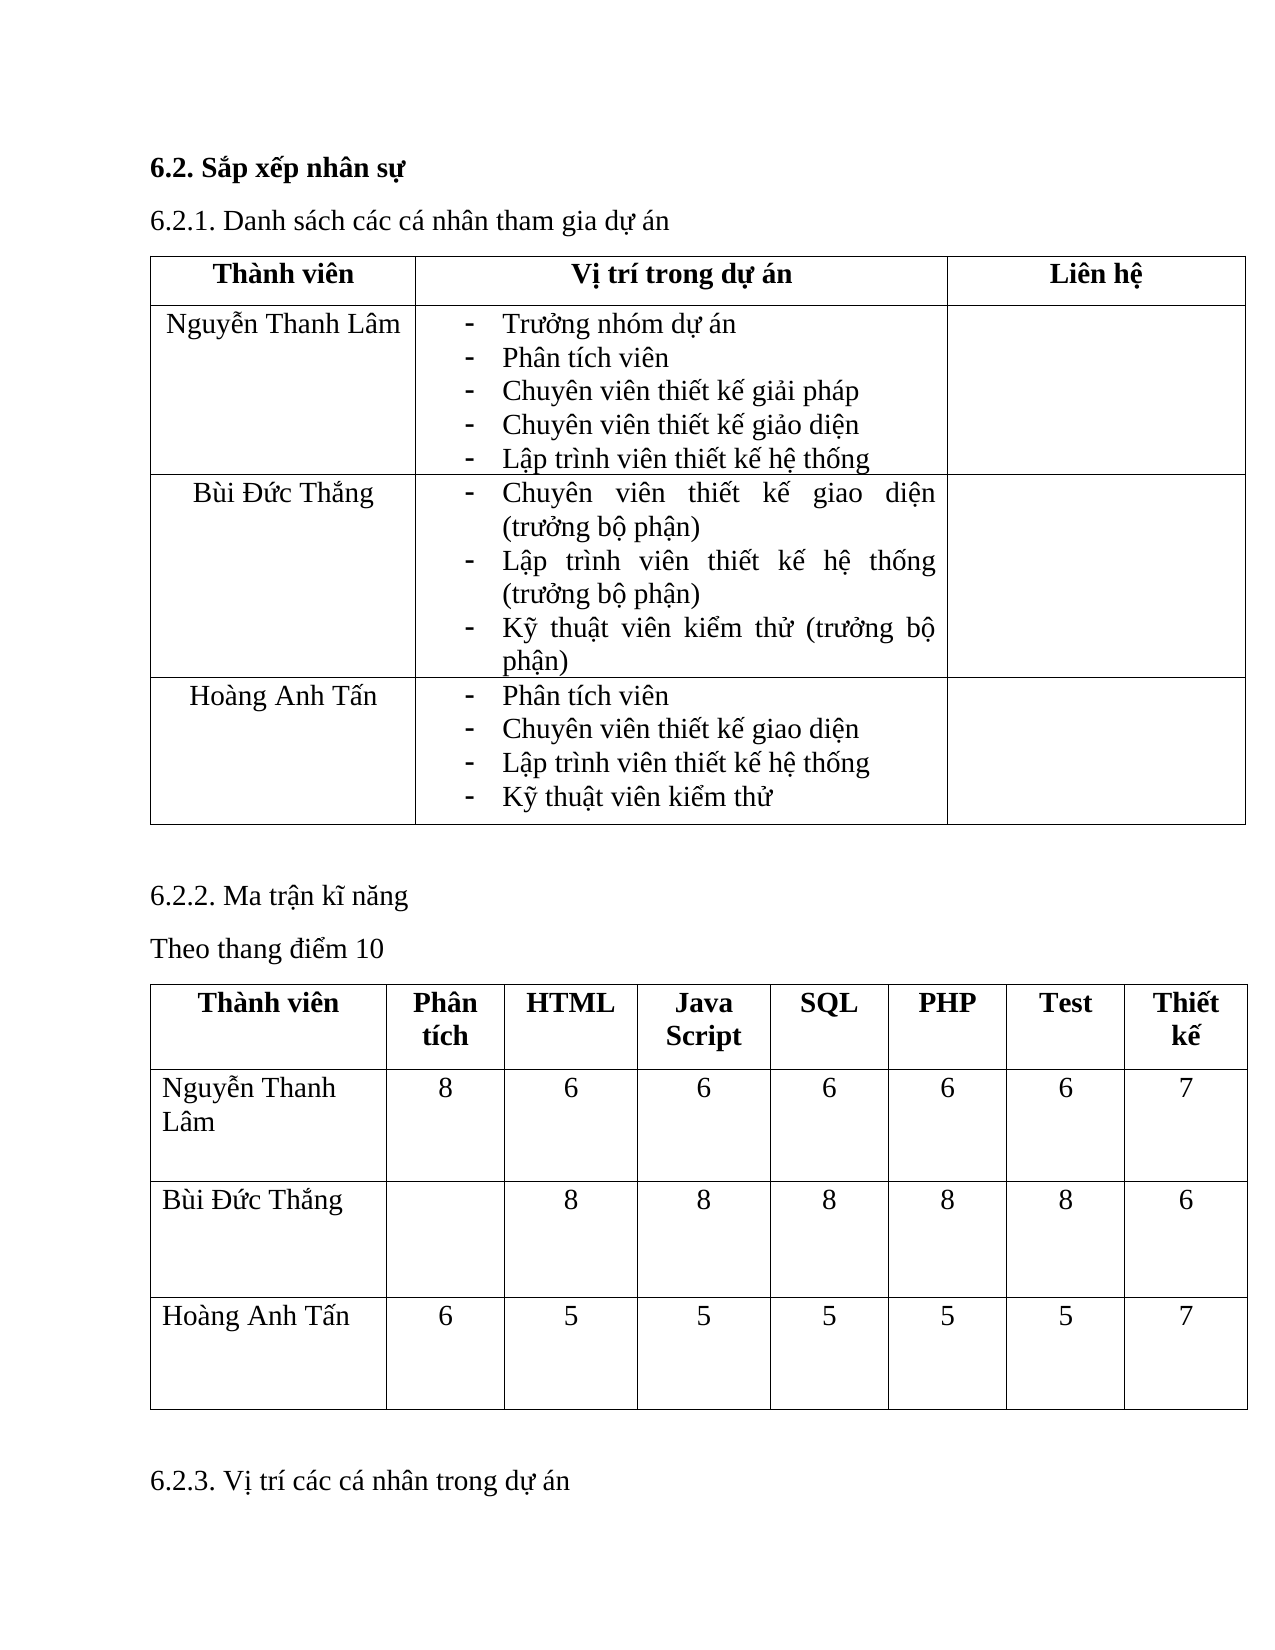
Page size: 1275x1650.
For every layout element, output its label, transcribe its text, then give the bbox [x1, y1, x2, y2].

table_header Test [1007, 985, 1124, 1069]
table_cell 6 [638, 1070, 770, 1181]
table_cell 7 [1125, 1070, 1247, 1181]
table_cell [387, 1182, 504, 1297]
table_cell 8 [387, 1070, 504, 1181]
table_cell Hoàng Anh Tấn [151, 678, 415, 824]
table_cell 8 [505, 1182, 637, 1297]
table_cell 6 [1125, 1182, 1247, 1297]
table_header Liên hệ [948, 257, 1245, 305]
table_cell [948, 306, 1245, 474]
table_cell Chuyên viên thiết kế giao diện (trưởng bộ phận) Lập trình viên thiết kế hệ thống (trưởng bộ phận) Kỹ thuật viên kiểm thử (trưởng bộ phận) [416, 475, 947, 677]
table_header Phân tích [387, 985, 504, 1069]
text 6.2.1. Danh sách các cá nhân tham gia dự án [150, 203, 1125, 236]
table_cell 5 [1007, 1298, 1124, 1409]
table_cell 7 [1125, 1298, 1247, 1409]
table_cell 5 [505, 1298, 637, 1409]
table_cell 8 [889, 1182, 1006, 1297]
table_cell Phân tích viên Chuyên viên thiết kế giao diện Lập trình viên thiết kế hệ thống Kỹ thuật viên kiểm thử [416, 678, 947, 824]
table_cell 6 [771, 1070, 888, 1181]
table_cell 6 [889, 1070, 1006, 1181]
table_header Thành viên [151, 985, 386, 1069]
table_cell Bùi Đức Thắng [151, 475, 415, 677]
text 6.2.3. Vị trí các cá nhân trong dự án [150, 1463, 1125, 1497]
table_cell [948, 678, 1245, 824]
table_cell Hoàng Anh Tấn [151, 1298, 386, 1409]
table_header PHP [889, 985, 1006, 1069]
table_cell 8 [1007, 1182, 1124, 1297]
table_cell 5 [771, 1298, 888, 1409]
table_cell [948, 475, 1245, 677]
table_cell 5 [889, 1298, 1006, 1409]
table_cell 6 [387, 1298, 504, 1409]
table_header Thiết kế [1125, 985, 1247, 1069]
table_cell 8 [771, 1182, 888, 1297]
text Theo thang điểm 10 [150, 931, 1125, 964]
table_cell Nguyễn Thanh Lâm [151, 306, 415, 474]
table_cell 6 [505, 1070, 637, 1181]
table_cell Nguyễn Thanh Lâm [151, 1070, 386, 1181]
text 6.2.2. Ma trận kĩ năng [150, 878, 1125, 912]
table_cell 6 [1007, 1070, 1124, 1181]
table_cell 5 [638, 1298, 770, 1409]
table_cell 8 [638, 1182, 770, 1297]
table_header Vị trí trong dự án [416, 257, 947, 305]
table_cell Bùi Đức Thắng [151, 1182, 386, 1297]
table_header Java Script [638, 985, 770, 1069]
table_header HTML [505, 985, 637, 1069]
text 6.2. Sắp xếp nhân sự [150, 150, 1125, 183]
table_header SQL [771, 985, 888, 1069]
table_header Thành viên [151, 257, 415, 305]
table_cell Trưởng nhóm dự án Phân tích viên Chuyên viên thiết kế giải pháp Chuyên viên thiết kế giảo diện Lập trình viên thiết kế hệ thống [416, 306, 947, 474]
